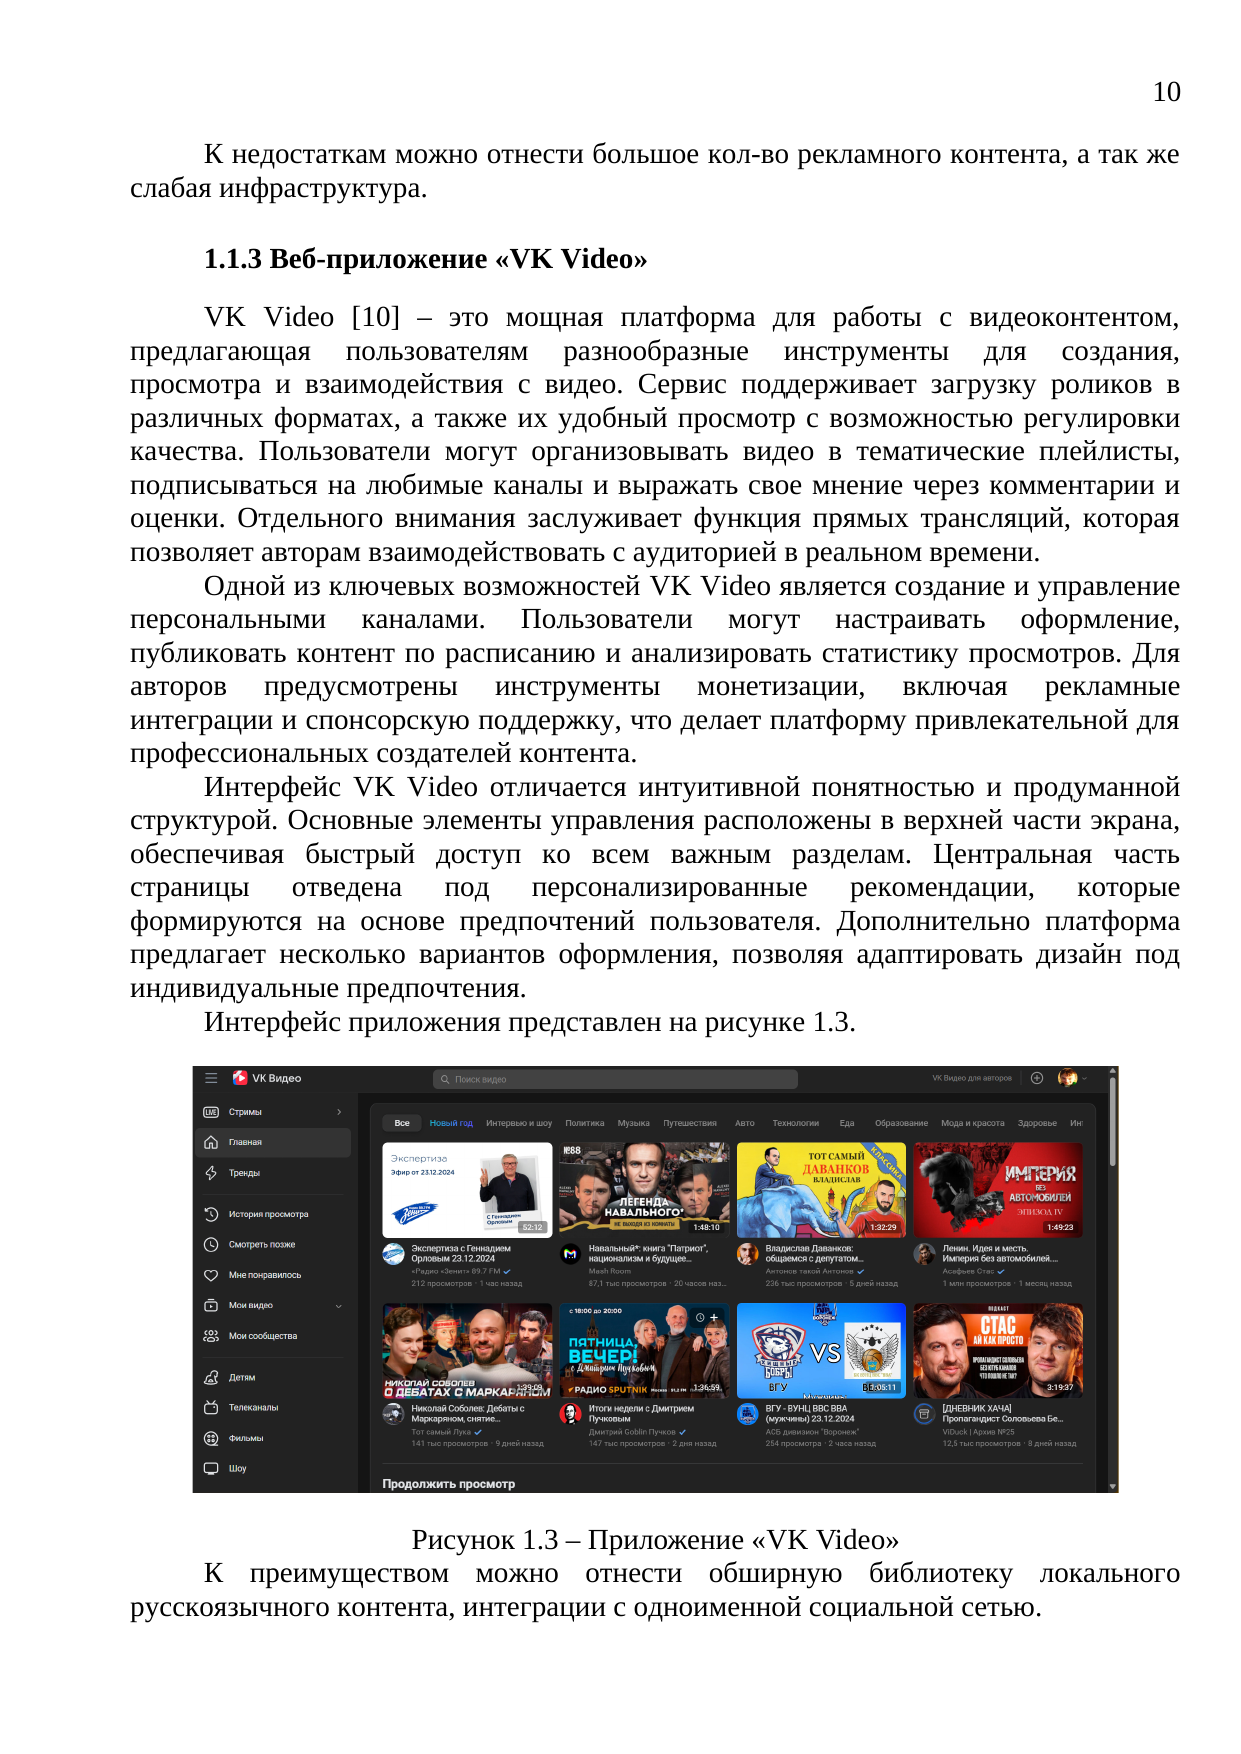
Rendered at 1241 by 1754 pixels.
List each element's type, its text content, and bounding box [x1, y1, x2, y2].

text Одной из ключевых возможностей VK Video является создание и управление персональными каналами. Пользователи могут настраивать оформление, публиковать контент по расписанию и анализировать статистику просмотров. Для авторов предусмотрены инструменты монетизации, включая рекламные интеграции и спонсорскую поддержку, что делает платформу привлекательной для профессиональных создателей контента. [130, 568, 1181, 769]
text Интерфейс приложения представлен на рисунке 1.3. [130, 1004, 1181, 1037]
picture [192, 1066, 1119, 1493]
text VK Video [10] – это мощная платформа для работы с видеоконтентом, предлагающая пользователям разнообразные инструменты для создания, просмотра и взаимодействия с видео. Сервис поддерживает загрузку роликов в различных форматах, а также их удобный просмотр с возможностью регулировки качества. Пользователи могут организовывать видео в тематические плейлисты, подписываться на любимые каналы и выражать свое мнение через комментарии и оценки. Отдельного внимания заслуживает функция прямых трансляций, которая позволяет авторам взаимодействовать с аудиторией в реальном времени. [130, 299, 1181, 568]
text К преимуществом можно отнести обширную библиотеку локального русскоязычного контента, интеграции с одноименной социальной сетью. [130, 1555, 1181, 1622]
text Рисунок 1.3 – Приложение «VK Video» [130, 1522, 1181, 1555]
text Интерфейс VK Video отличается интуитивной понятностью и продуманной структурой. Основные элементы управления расположены в верхней части экрана, обеспечивая быстрый доступ ко всем важным разделам. Центральная часть страницы отведена под персонализированные рекомендации, которые формируются на основе предпочтений пользователя. Дополнительно платформа предлагает несколько вариантов оформления, позволяя адаптировать дизайн под индивидуальные предпочтения. [130, 769, 1181, 1004]
text Веб-приложение «VK Video» [204, 241, 1181, 274]
text К недостаткам можно отнести большое кол-во рекламного контента, а так же слабая инфраструктура. [130, 136, 1181, 203]
